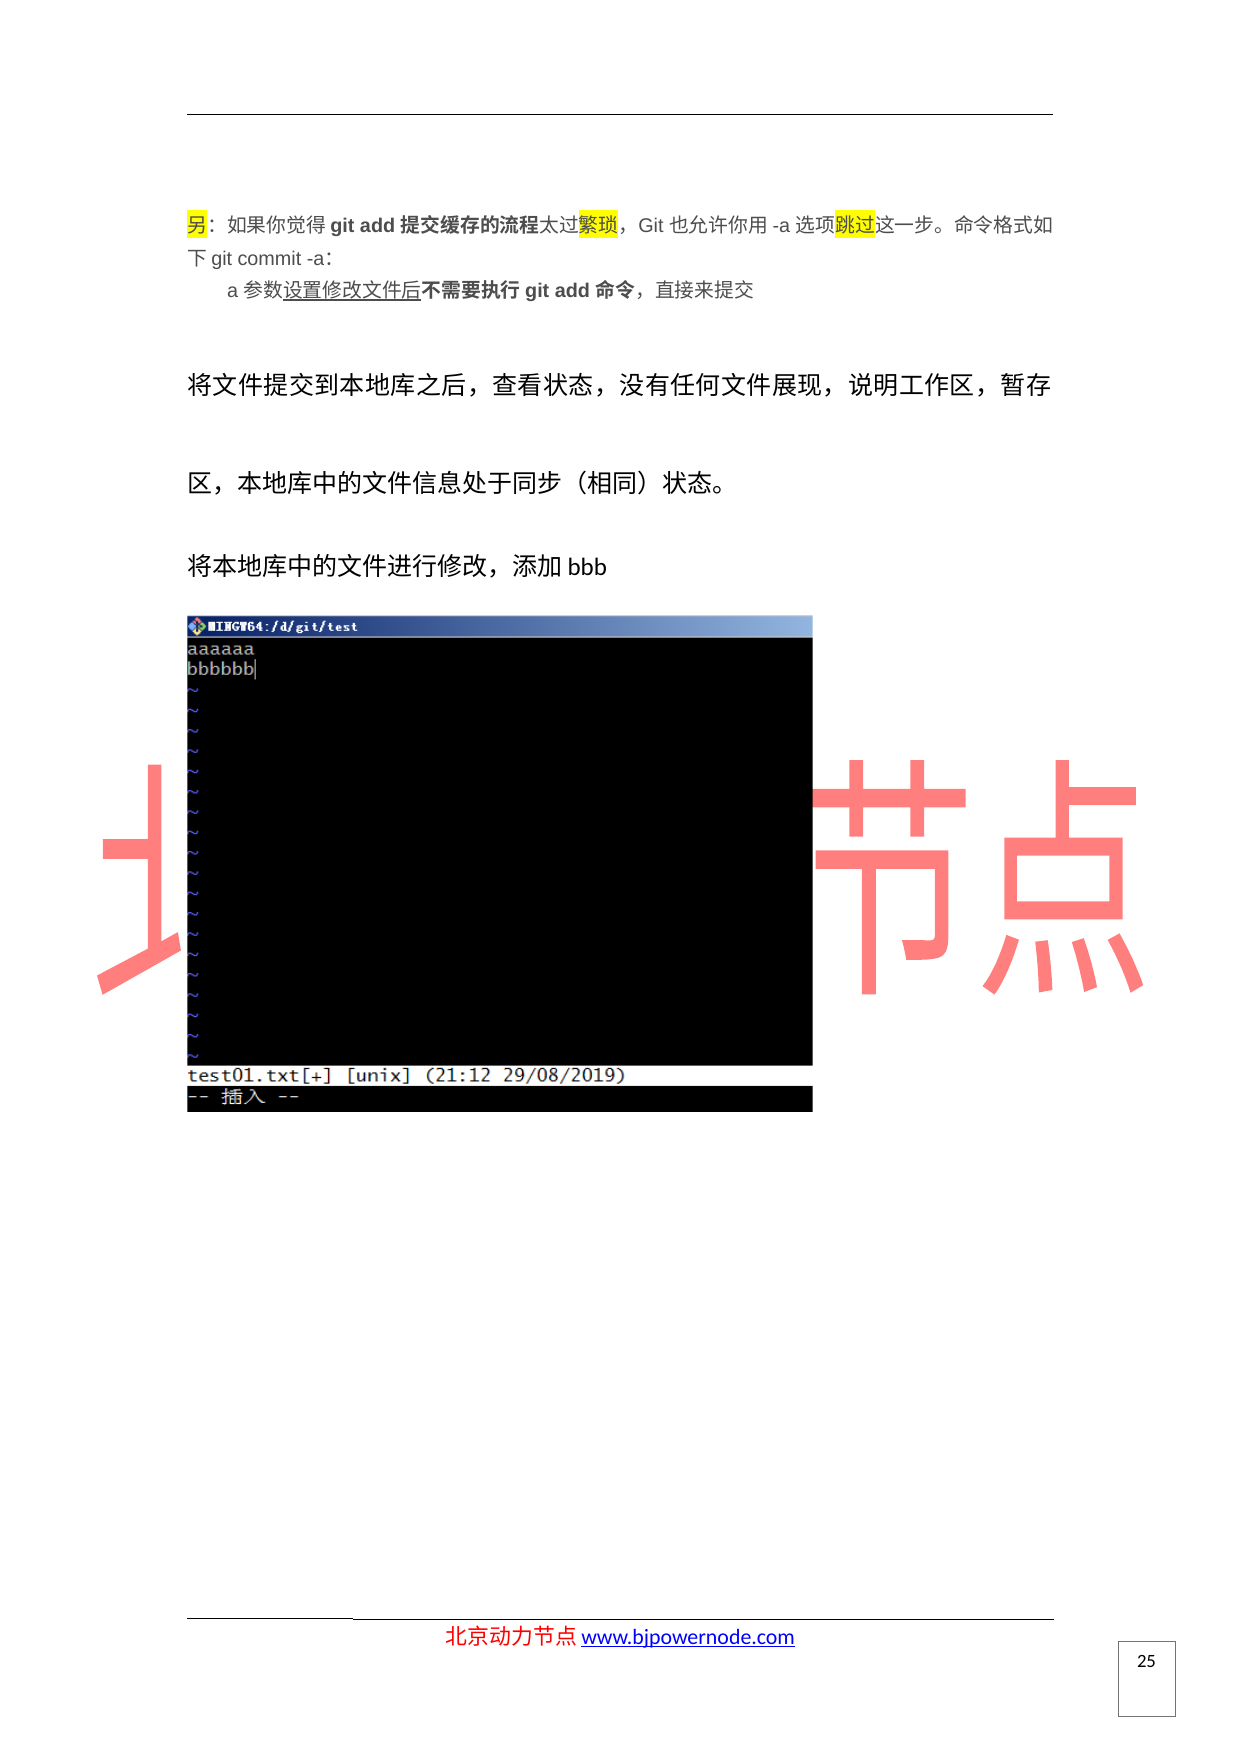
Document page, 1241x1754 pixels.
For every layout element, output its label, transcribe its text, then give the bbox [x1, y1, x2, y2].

text 另：如果你觉得 git add 提交缓存的流程太过繁琐，Git 也允许你用 -a 选项跳过这一步。命令格式如下git commit -a： [187, 208, 1053, 273]
text a 参数设置修改文件后不需要执行 git add 命令，直接来提交 [187, 273, 1053, 305]
text 将文件提交到本地库之后，查看状态，没有任何文件展现，说明工作区，暂存区，本地库中的文件信息处于同步（相同）状态。 [187, 351, 1053, 514]
text 将本地库中的文件进行修改，添加bbb [187, 532, 1053, 597]
picture [187, 615, 813, 1112]
